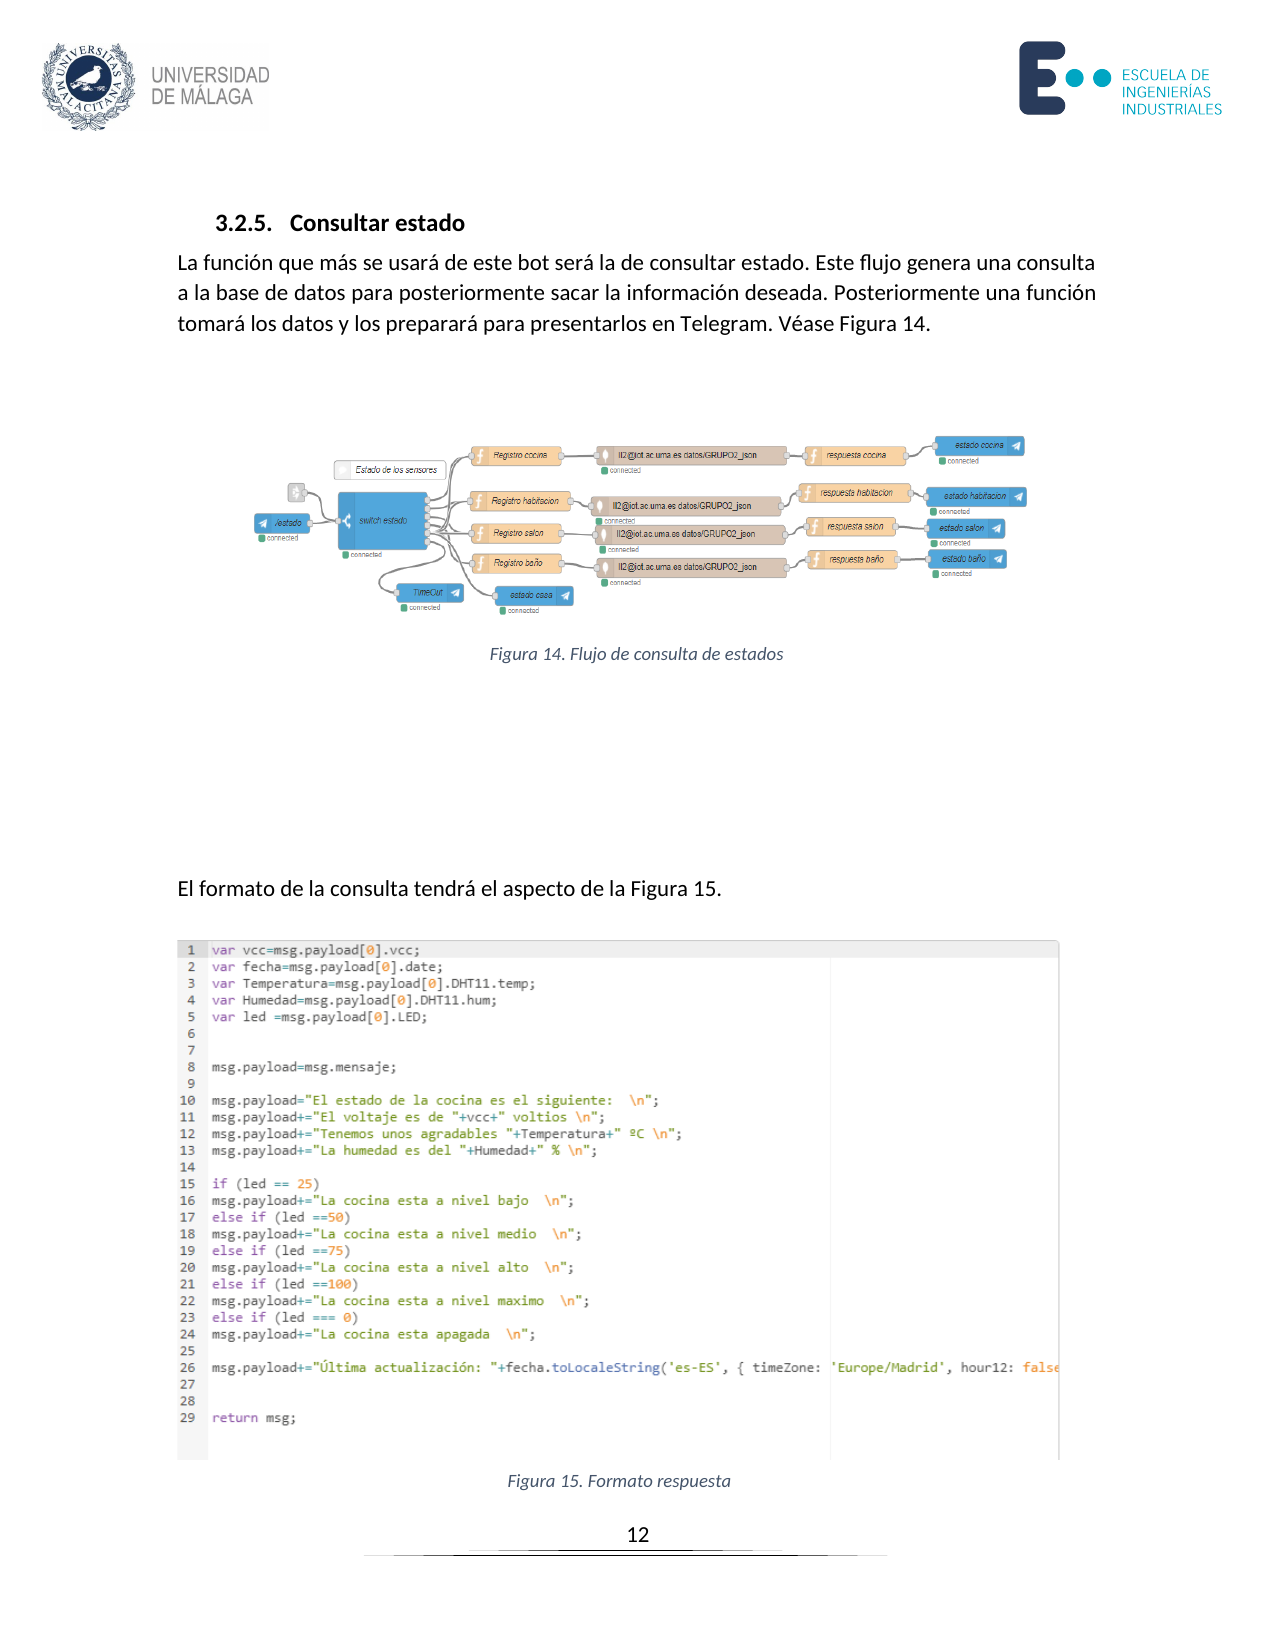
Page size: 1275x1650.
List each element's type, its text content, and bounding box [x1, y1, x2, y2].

text La función que más se usará de este bot será la de consultar estado. Este flujo genera una consulta a la base de datos para posteriormente sacar la información deseada. Posteriormente una función tomará los datos y los preparará para presentarlos en Telegram. Véase Figura 14. [177, 248, 1098, 337]
picture [41, 43, 269, 131]
picture [177, 940, 1063, 1460]
picture [999, 21, 1242, 135]
text El formato de la consulta tendrá el aspecto de la Figura 15. [177, 874, 1098, 902]
picture [228, 397, 1047, 634]
subtitle Consultar estado [215, 207, 1098, 237]
